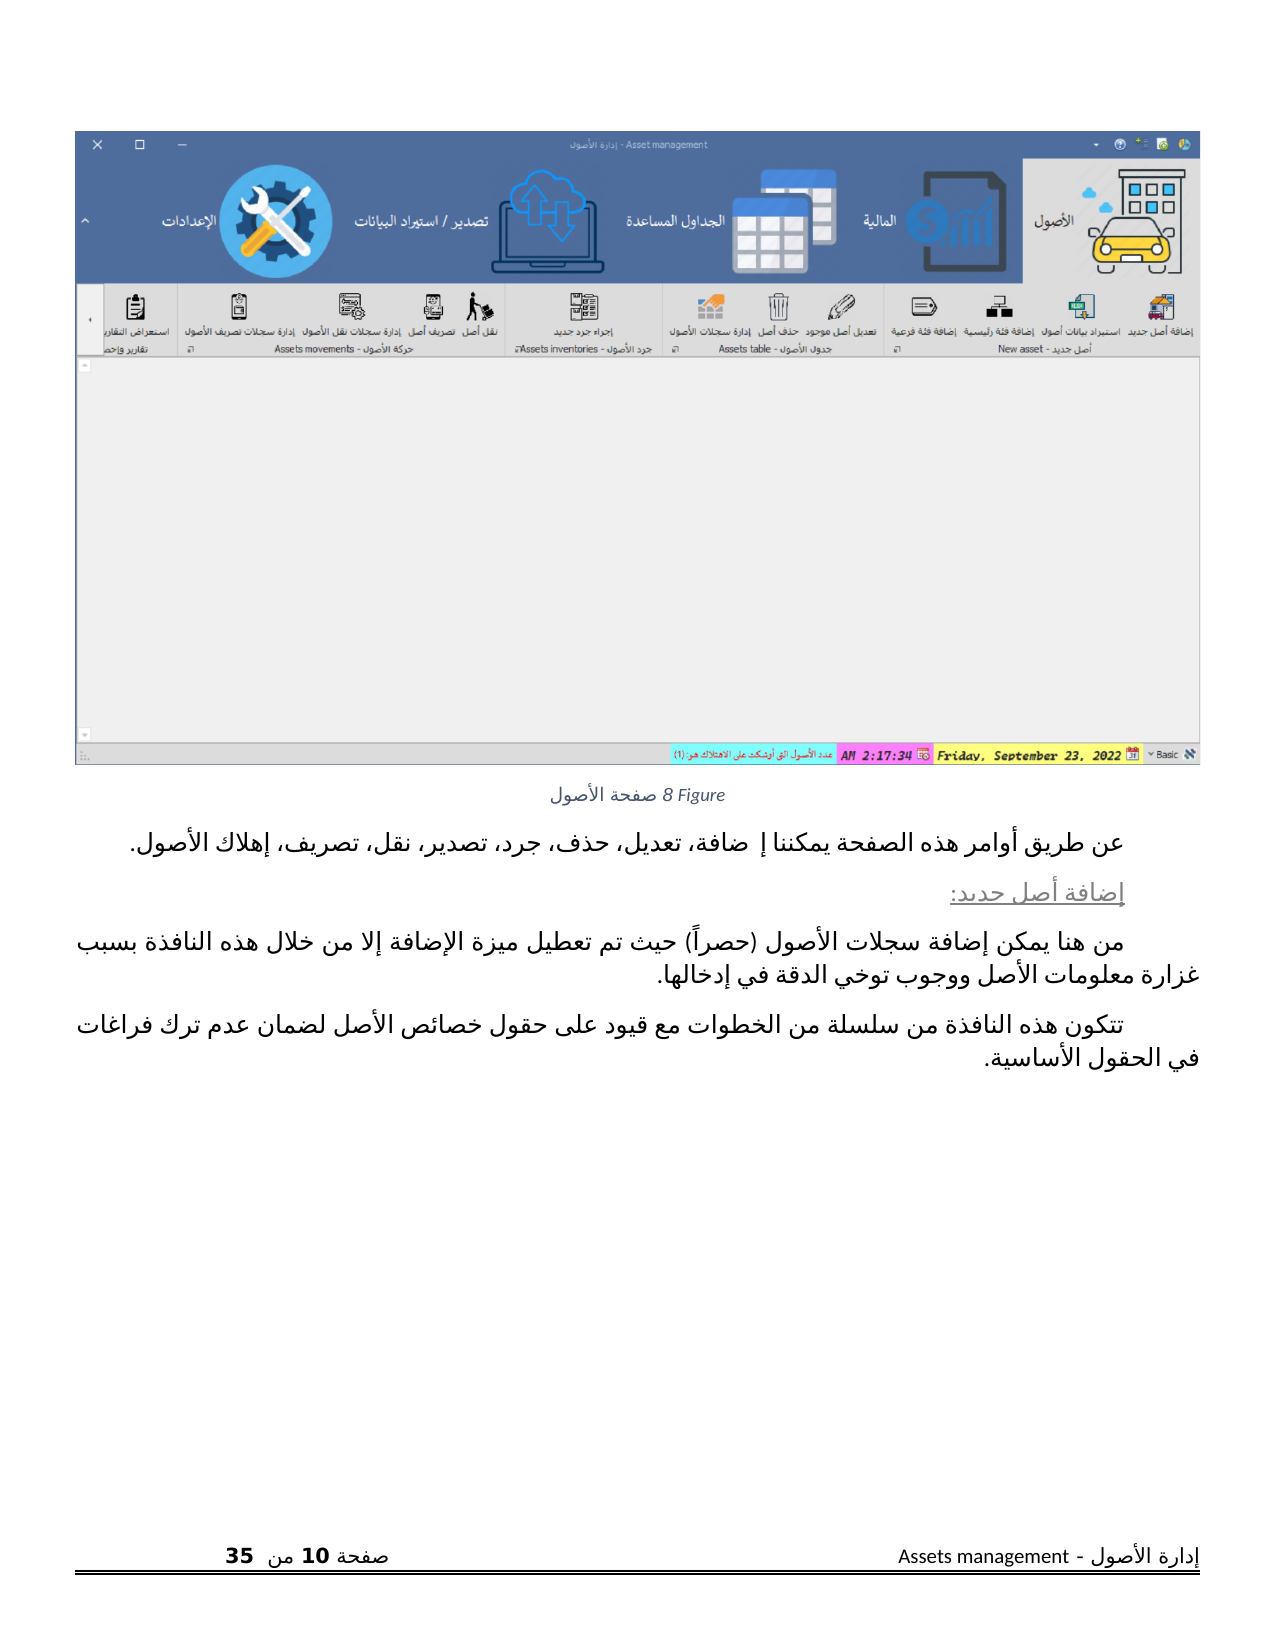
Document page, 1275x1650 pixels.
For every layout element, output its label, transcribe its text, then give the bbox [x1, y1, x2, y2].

text من هنا يمكن إضافة سجلات الأصول (حصراً) حيث تم تعطيل ميزة الإضافة إلا من خلال هذه النافذة بسبب غزارة معلومات الأصل ووجوب توخي الدقة في إدخالها. [75, 927, 1200, 990]
text Figure 8 صفحة الأصول [75, 784, 1200, 807]
subtitle إضافة أصل جديد: [75, 877, 1200, 907]
picture [75, 131, 1200, 765]
text عن طريق أوامر هذه الصفحة يمكننا إ ضافة، تعديل، حذف، جرد، تصدير، نقل، تصريف، إهلاك الأصول. [75, 827, 1200, 858]
text تتكون هذه النافذة من سلسلة من الخطوات مع قيود على حقول خصائص الأصل لضمان عدم ترك فراغات في الحقول الأساسية. [75, 1009, 1200, 1072]
